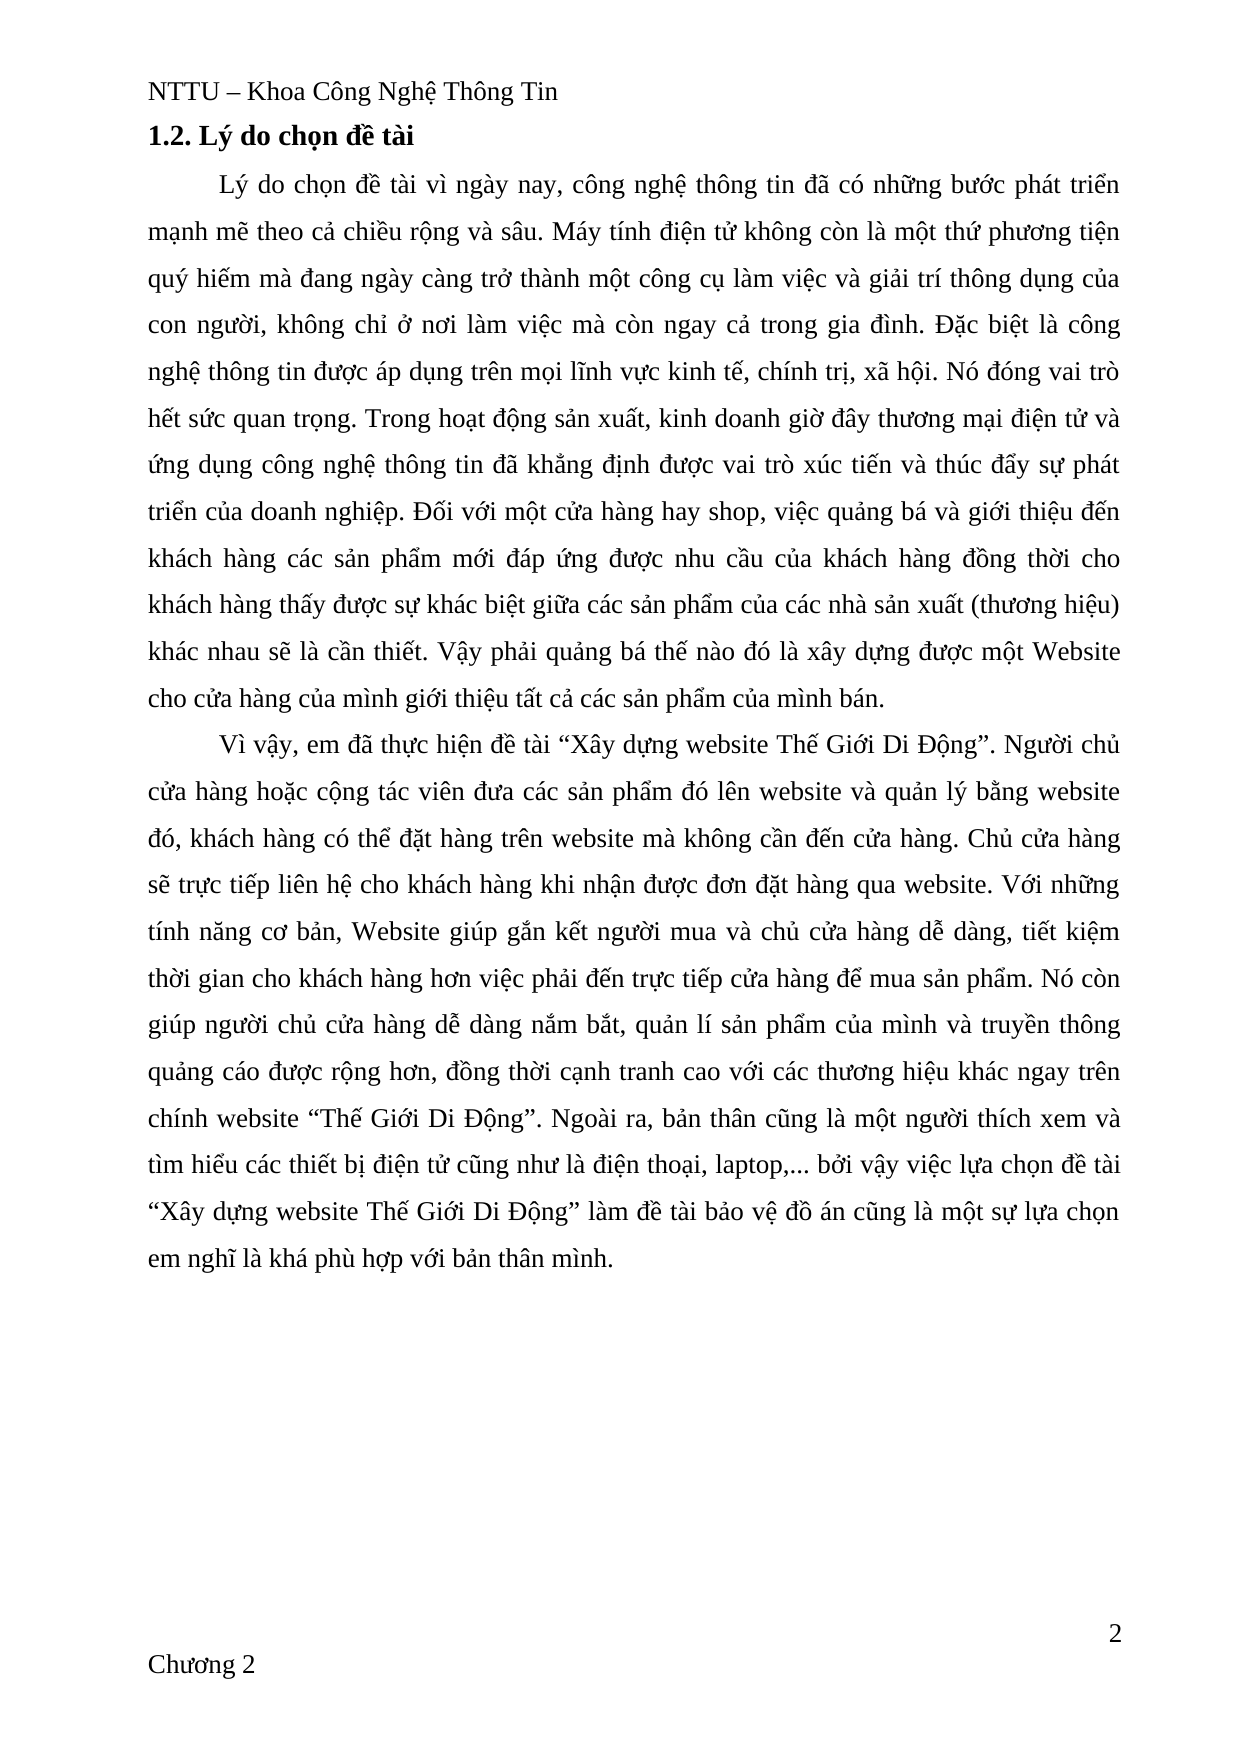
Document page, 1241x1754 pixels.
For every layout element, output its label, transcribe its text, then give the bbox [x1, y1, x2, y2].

subtitle Lý do chọn đề tài [148, 118, 1122, 152]
text Vì vậy, em đã thực hiện đề tài “Xây dựng website Thế Giới Di Động”. Người chủ cửa hàng hoặc cộng tác viên đưa các sản phẩm đó lên website và quản lý bằng website đó, khách hàng có thể đặt hàng trên website mà không cần đến cửa hàng. Chủ cửa hàng sẽ trực tiếp liên hệ cho khách hàng khi nhận được đơn đặt hàng qua website. Với những tính năng cơ bản, Website giúp gắn kết người mua và chủ cửa hàng dễ dàng, tiết kiệm thời gian cho khách hàng hơn việc phải đến trực tiếp cửa hàng để mua sản phẩm. Nó còn giúp người chủ cửa hàng dễ dàng nắm bắt, quản lí sản phẩm của mình và truyền thông quảng cáo được rộng hơn, đồng thời cạnh tranh cao với các thương hiệu khác ngay trên chính website “Thế Giới Di Động”. Ngoài ra, bản thân cũng là một người thích xem và tìm hiểu các thiết bị điện tử cũng như là điện thoại, laptop,... bởi vậy việc lựa chọn đề tài “Xây dựng website Thế Giới Di Động” làm đề tài bảo vệ đồ án cũng là một sự lựa chọn em nghĩ là khá phù hợp với bản thân mình. [148, 728, 1122, 1273]
text Lý do chọn đề tài vì ngày nay, công nghệ thông tin đã có những bước phát triển mạnh mẽ theo cả chiều rộng và sâu. Máy tính điện tử không còn là một thứ phương tiện quý hiếm mà đang ngày càng trở thành một công cụ làm việc và giải trí thông dụng của con người, không chỉ ở nơi làm việc mà còn ngay cả trong gia đình. Đặc biệt là công nghệ thông tin được áp dụng trên mọi lĩnh vực kinh tế, chính trị, xã hội. Nó đóng vai trò hết sức quan trọng. Trong hoạt động sản xuất, kinh doanh giờ đây thương mại điện tử và ứng dụng công nghệ thông tin đã khẳng định được vai trò xúc tiến và thúc đẩy sự phát triển của doanh nghiệp. Đối với một cửa hàng hay shop, việc quảng bá và giới thiệu đến khách hàng các sản phẩm mới đáp ứng được nhu cầu của khách hàng đồng thời cho khách hàng thấy được sự khác biệt giữa các sản phẩm của các nhà sản xuất (thương hiệu) khác nhau sẽ là cần thiết. Vậy phải quảng bá thế nào đó là xây dựng được một Website cho cửa hàng của mình giới thiệu tất cả các sản phẩm của mình bán. [148, 168, 1122, 713]
